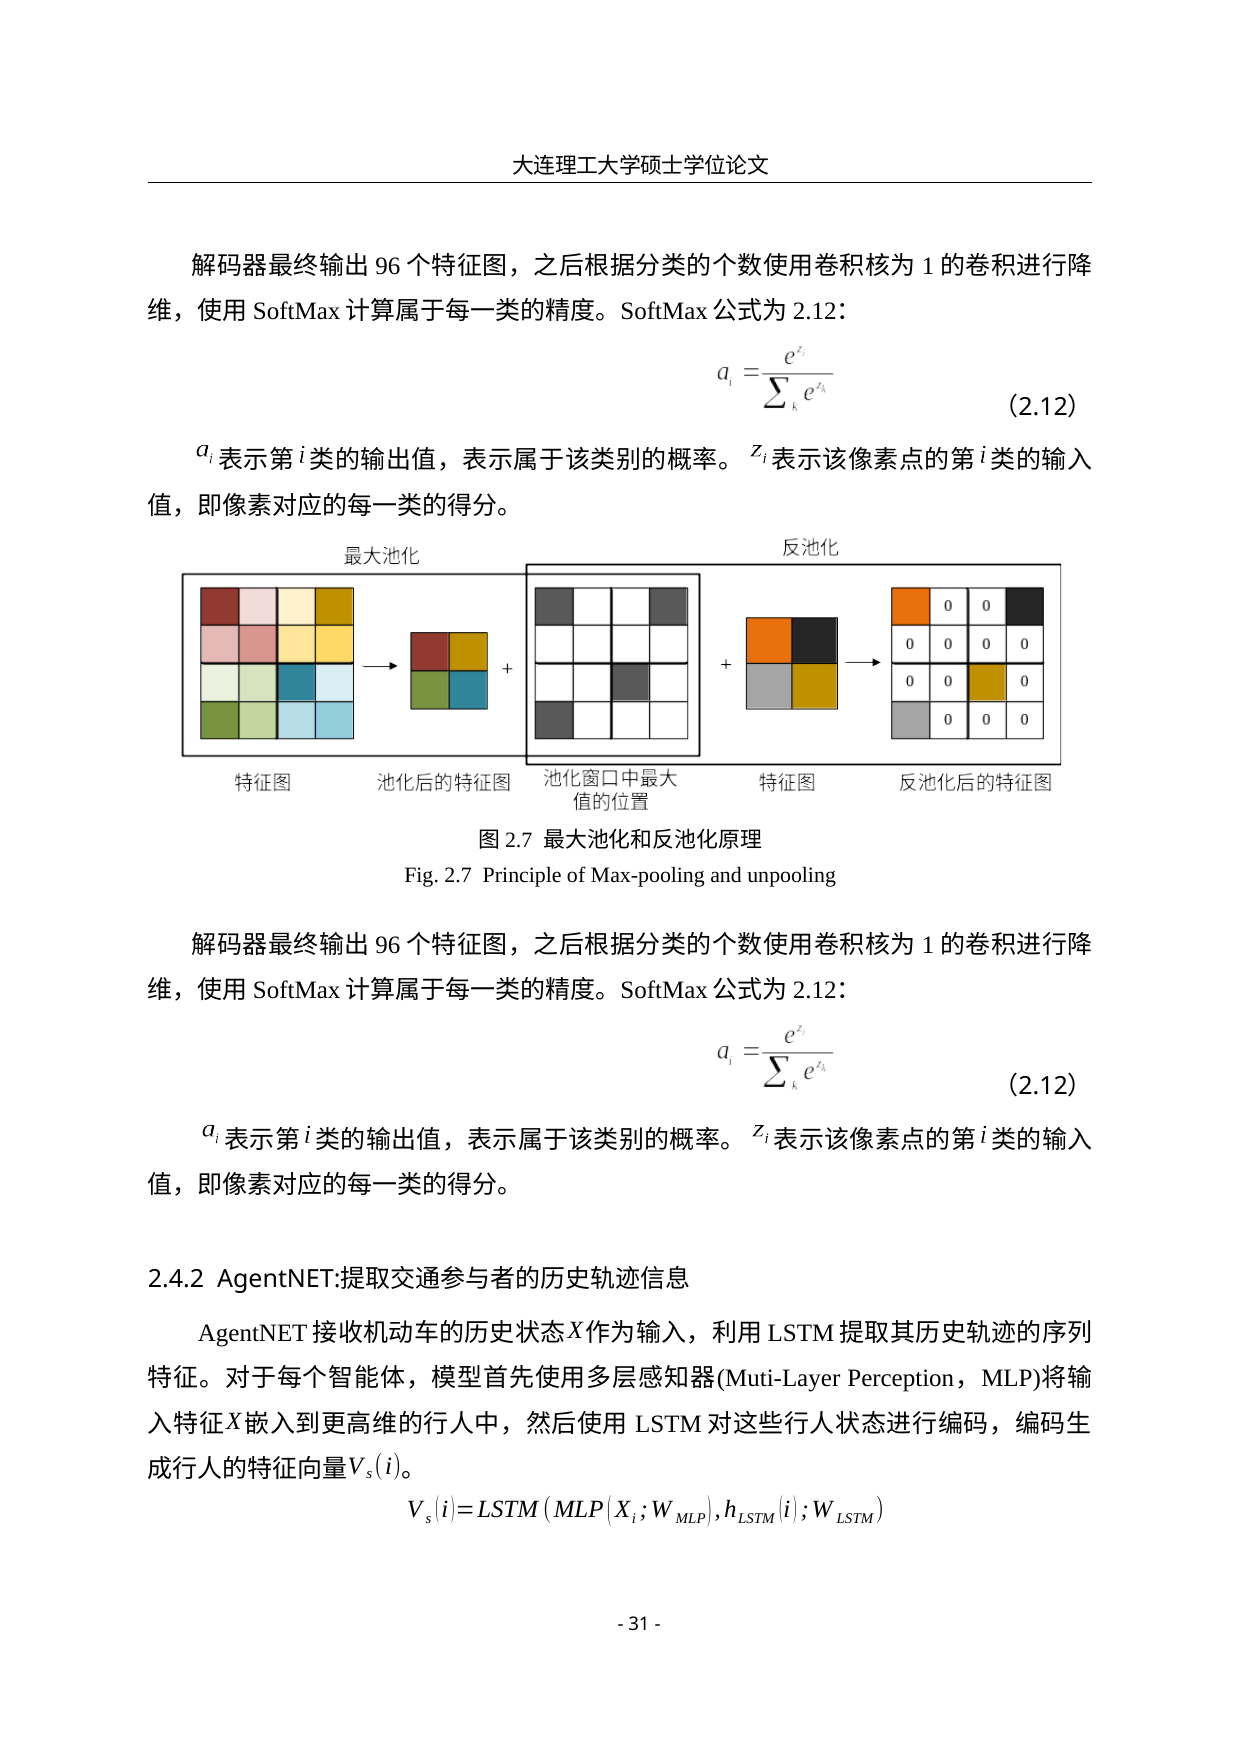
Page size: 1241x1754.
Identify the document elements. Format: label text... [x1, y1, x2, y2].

text 解码器最终输出96个特征图，之后根据分类的个数使用卷积核为1的卷积进行降维，使用SoftMax计算属于每一类的精度。SoftMax公式为2.12： [148, 925, 1092, 1006]
subtitle 2.4.2 AgentNET:提取交通参与者的历史轨迹信息 [148, 1258, 1092, 1294]
text 图2.7 最大池化和反池化原理 [148, 822, 1092, 854]
text （2.12） [148, 336, 1092, 423]
text （2.12） [148, 1015, 1092, 1102]
text 表示第类的输出值，表示属于该类别的概率。表示该像素点的第类的输入值，即像素对应的每一类的得分。 [148, 432, 1092, 522]
text AgentNET接收机动车的历史状态作为输入，利用LSTM提取其历史轨迹的序列特征。对于每个智能体，模型首先使用多层感知器(Muti-Layer Perception，MLP)将输入特征嵌入到更高维的行人中，然后使用LSTM对这些行人状态进行编码，编码生成行人的特征向量。 [148, 1313, 1092, 1485]
text Fig. 2.7 Principle of Max-pooling and unpooling [148, 862, 1092, 887]
text 表示第类的输出值，表示属于该类别的概率。表示该像素点的第类的输入值，即像素对应的每一类的得分。 [148, 1111, 1092, 1201]
text 解码器最终输出96个特征图，之后根据分类的个数使用卷积核为1的卷积进行降维，使用SoftMax计算属于每一类的精度。SoftMax公式为2.12： [148, 246, 1092, 327]
